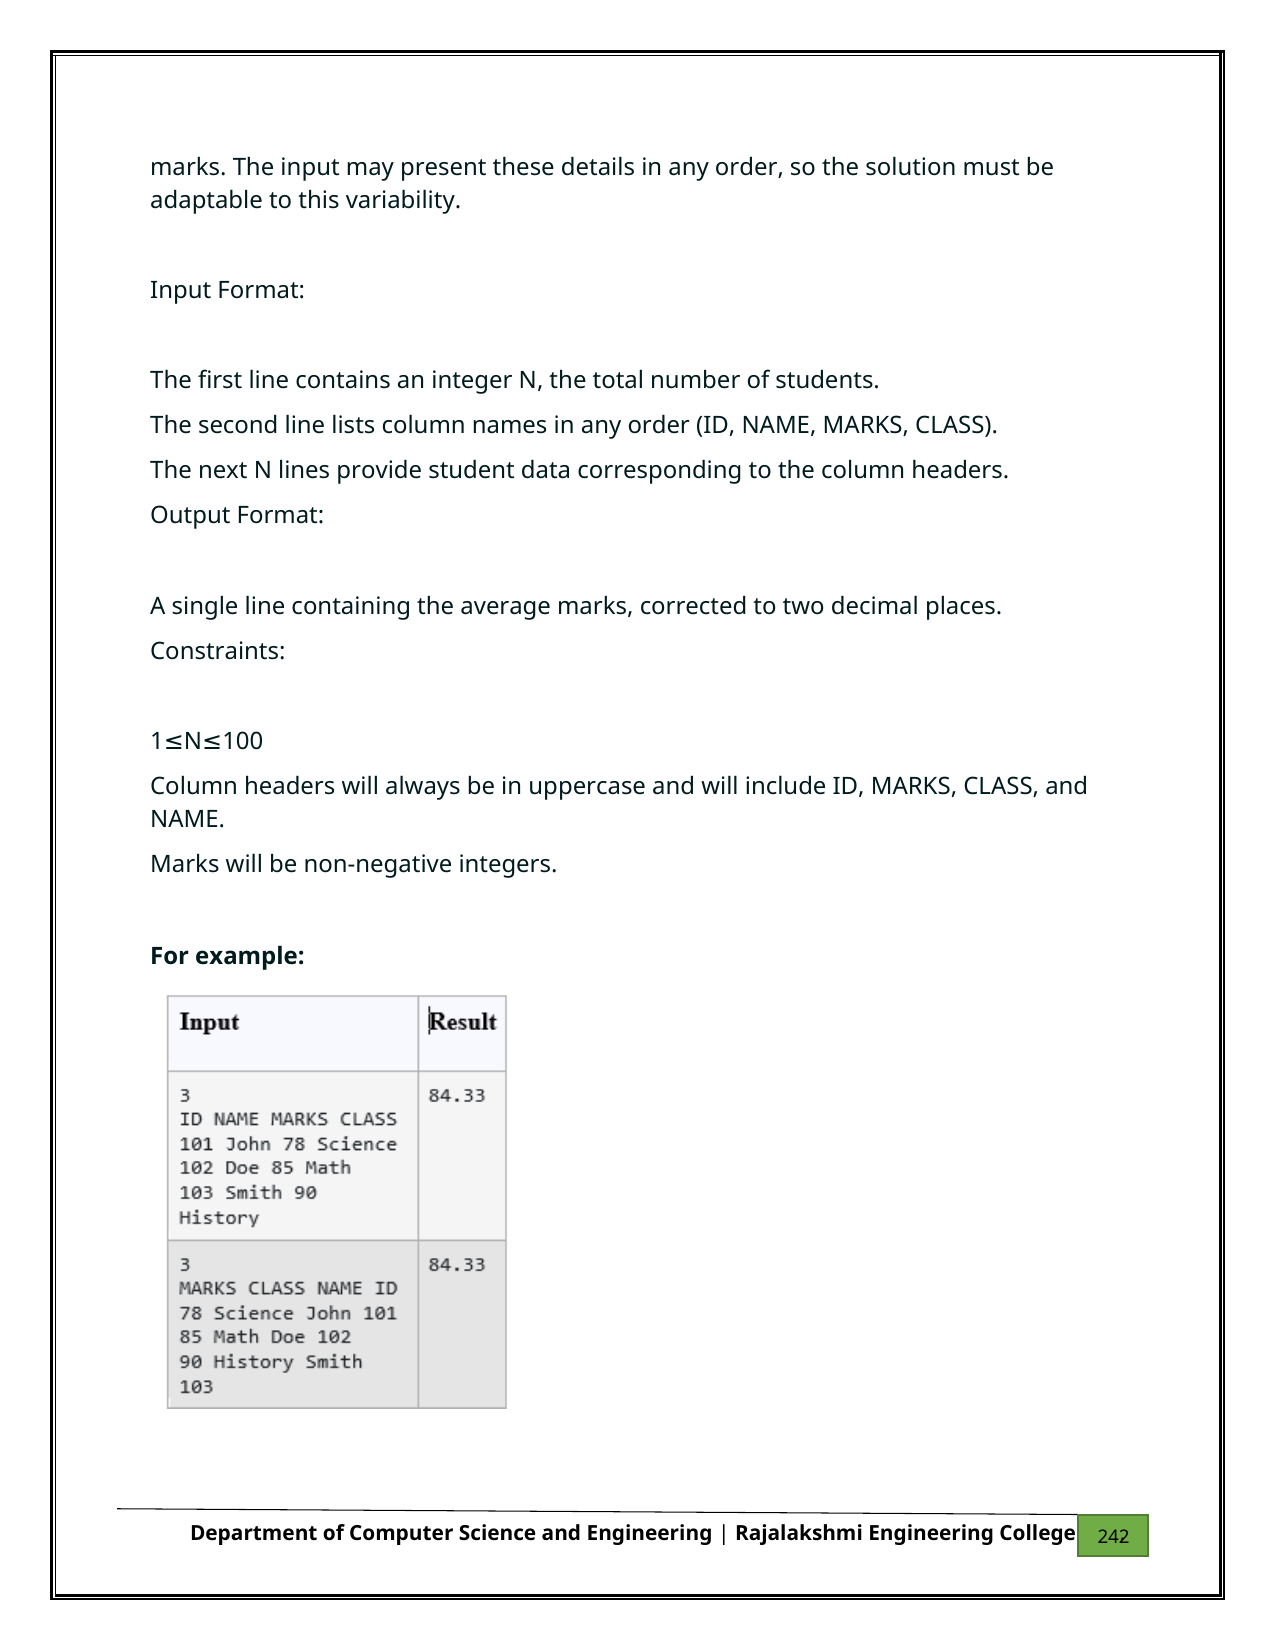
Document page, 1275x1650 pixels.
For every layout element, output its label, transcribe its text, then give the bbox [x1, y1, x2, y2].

picture [150, 983, 529, 1409]
text Column headers will always be in uppercase and will include ID, MARKS, CLASS, and NAME. [150, 769, 1125, 834]
text The next N lines provide student data corresponding to the column headers. [150, 453, 1125, 486]
text A single line containing the average marks, corrected to two decimal places. [150, 588, 1125, 621]
text Input Format: [150, 273, 1125, 305]
text Constraints: [150, 634, 1125, 666]
text For example: [150, 939, 1125, 971]
text Marks will be non-negative integers. [150, 847, 1125, 879]
text The second line lists column names in any order (ID, NAME, MARKS, CLASS). [150, 408, 1125, 441]
text The first line contains an integer N, the total number of students. [150, 363, 1125, 396]
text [150, 150, 1125, 215]
text Output Format: [150, 498, 1125, 531]
